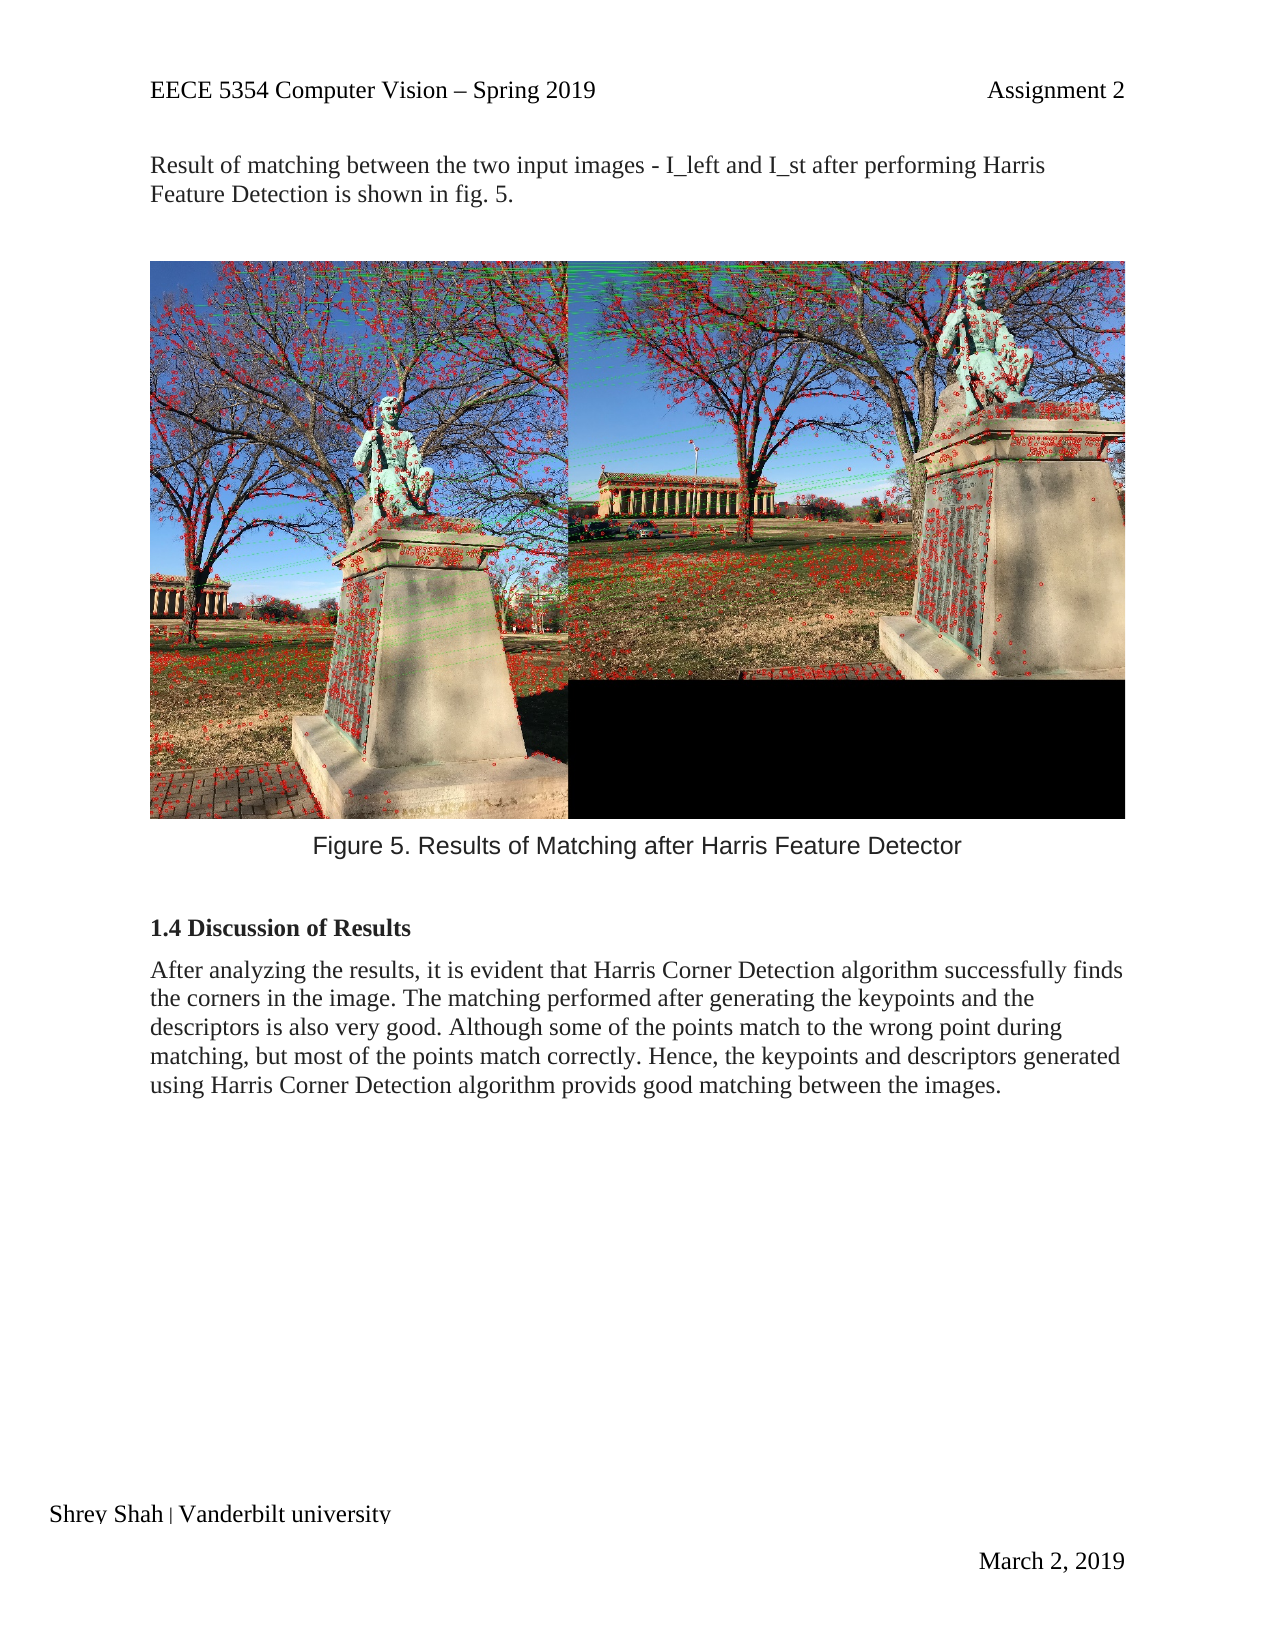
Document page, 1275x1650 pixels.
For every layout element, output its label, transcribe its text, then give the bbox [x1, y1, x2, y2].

picture [150, 261, 1125, 819]
text Figure 5. Results of Matching after Harris Feature Detector [150, 831, 1125, 860]
text Result of matching between the two input images - I_left and I_st after performing Harris Feature Detection is shown in fig. 5. [150, 150, 1125, 207]
text After analyzing the results, it is evident that Harris Corner Detection algorithm successfully finds the corners in the image. The matching performed after generating the keypoints and the descriptors is also very good. Although some of the points match to the wrong point during matching, but most of the points match correctly. Hence, the keypoints and descriptors generated using Harris Corner Detection algorithm provids good matching between the images. [150, 955, 1125, 1098]
text 1.4 Discussion of Results [150, 913, 1125, 942]
